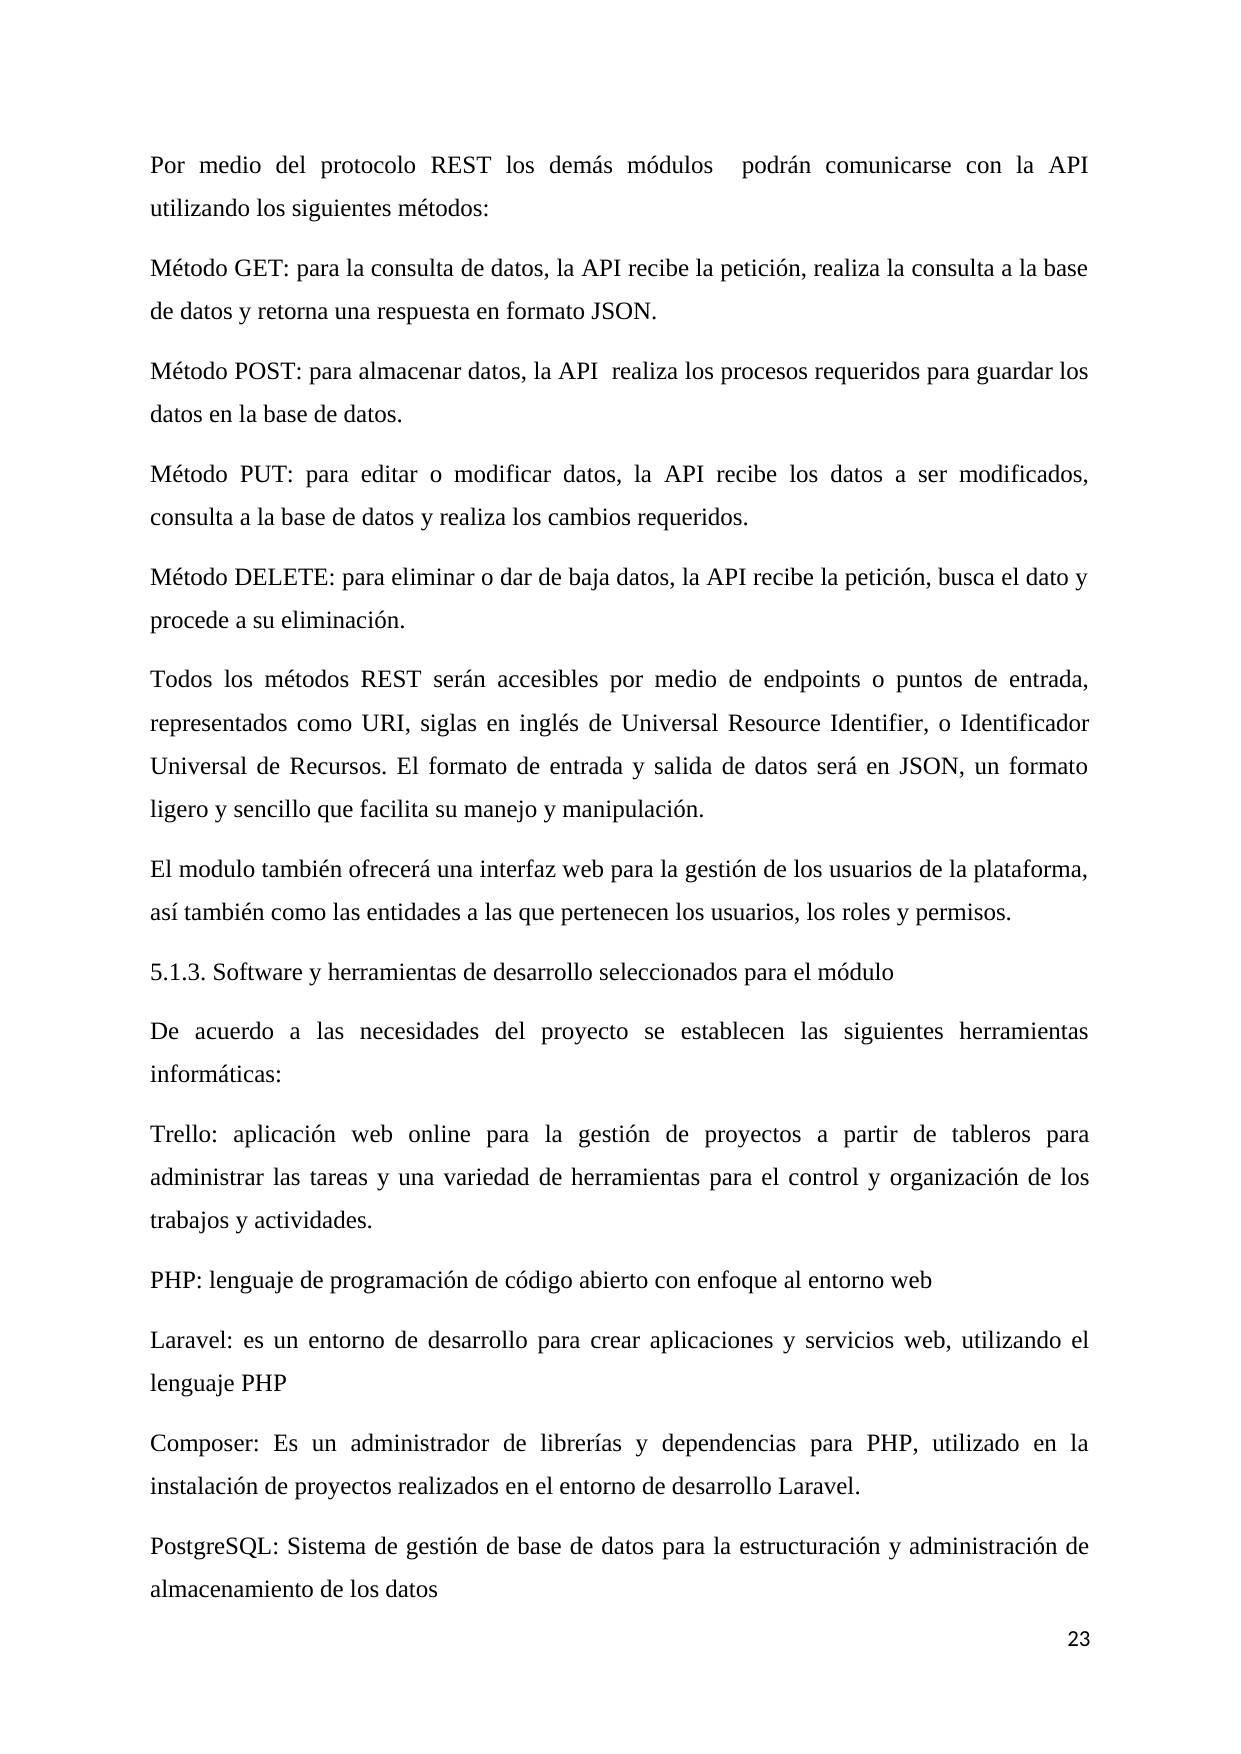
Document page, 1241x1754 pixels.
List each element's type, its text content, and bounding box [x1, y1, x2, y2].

text El modulo también ofrecerá una interfaz web para la gestión de los usuarios de la plataforma, así también como las entidades a las que pertenecen los usuarios, los roles y permisos. [150, 854, 1090, 926]
text Todos los métodos REST serán accesibles por medio de endpoints o puntos de entrada, representados como URI, siglas en inglés de Universal Resource Identifier, o Identificador Universal de Recursos. El formato de entrada y salida de datos será en JSON, un formato ligero y sencillo que facilita su manejo y manipulación. [150, 664, 1090, 823]
text Composer: Es un administrador de librerías y dependencias para PHP, utilizado en la instalación de proyectos realizados en el entorno de desarrollo Laravel. [150, 1428, 1090, 1500]
text PostgreSQL: Sistema de gestión de base de datos para la estructuración y administración de almacenamiento de los datos [150, 1531, 1090, 1603]
text Método POST: para almacenar datos, la API realiza los procesos requeridos para guardar los datos en la base de datos. [150, 356, 1090, 428]
text Método DELETE: para eliminar o dar de baja datos, la API recibe la petición, busca el dato y procede a su eliminación. [150, 562, 1090, 633]
text Laravel: es un entorno de desarrollo para crear aplicaciones y servicios web, utilizando el lenguaje PHP [150, 1325, 1090, 1397]
text PHP: lenguaje de programación de código abierto con enfoque al entorno web [150, 1265, 1090, 1294]
text Trello: aplicación web online para la gestión de proyectos a partir de tableros para administrar las tareas y una variedad de herramientas para el control y organización de los trabajos y actividades. [150, 1119, 1090, 1234]
text Método PUT: para editar o modificar datos, la API recibe los datos a ser modificados, consulta a la base de datos y realiza los cambios requeridos. [150, 459, 1090, 531]
text De acuerdo a las necesidades del proyecto se establecen las siguientes herramientas informáticas: [150, 1016, 1090, 1088]
text Método GET: para la consulta de datos, la API recibe la petición, realiza la consulta a la base de datos y retorna una respuesta en formato JSON. [150, 253, 1090, 325]
text 5.1.3. Software y herramientas de desarrollo seleccionados para el módulo [150, 957, 1090, 985]
text Por medio del protocolo REST los demás módulos podrán comunicarse con la API utilizando los siguientes métodos: [150, 150, 1090, 222]
